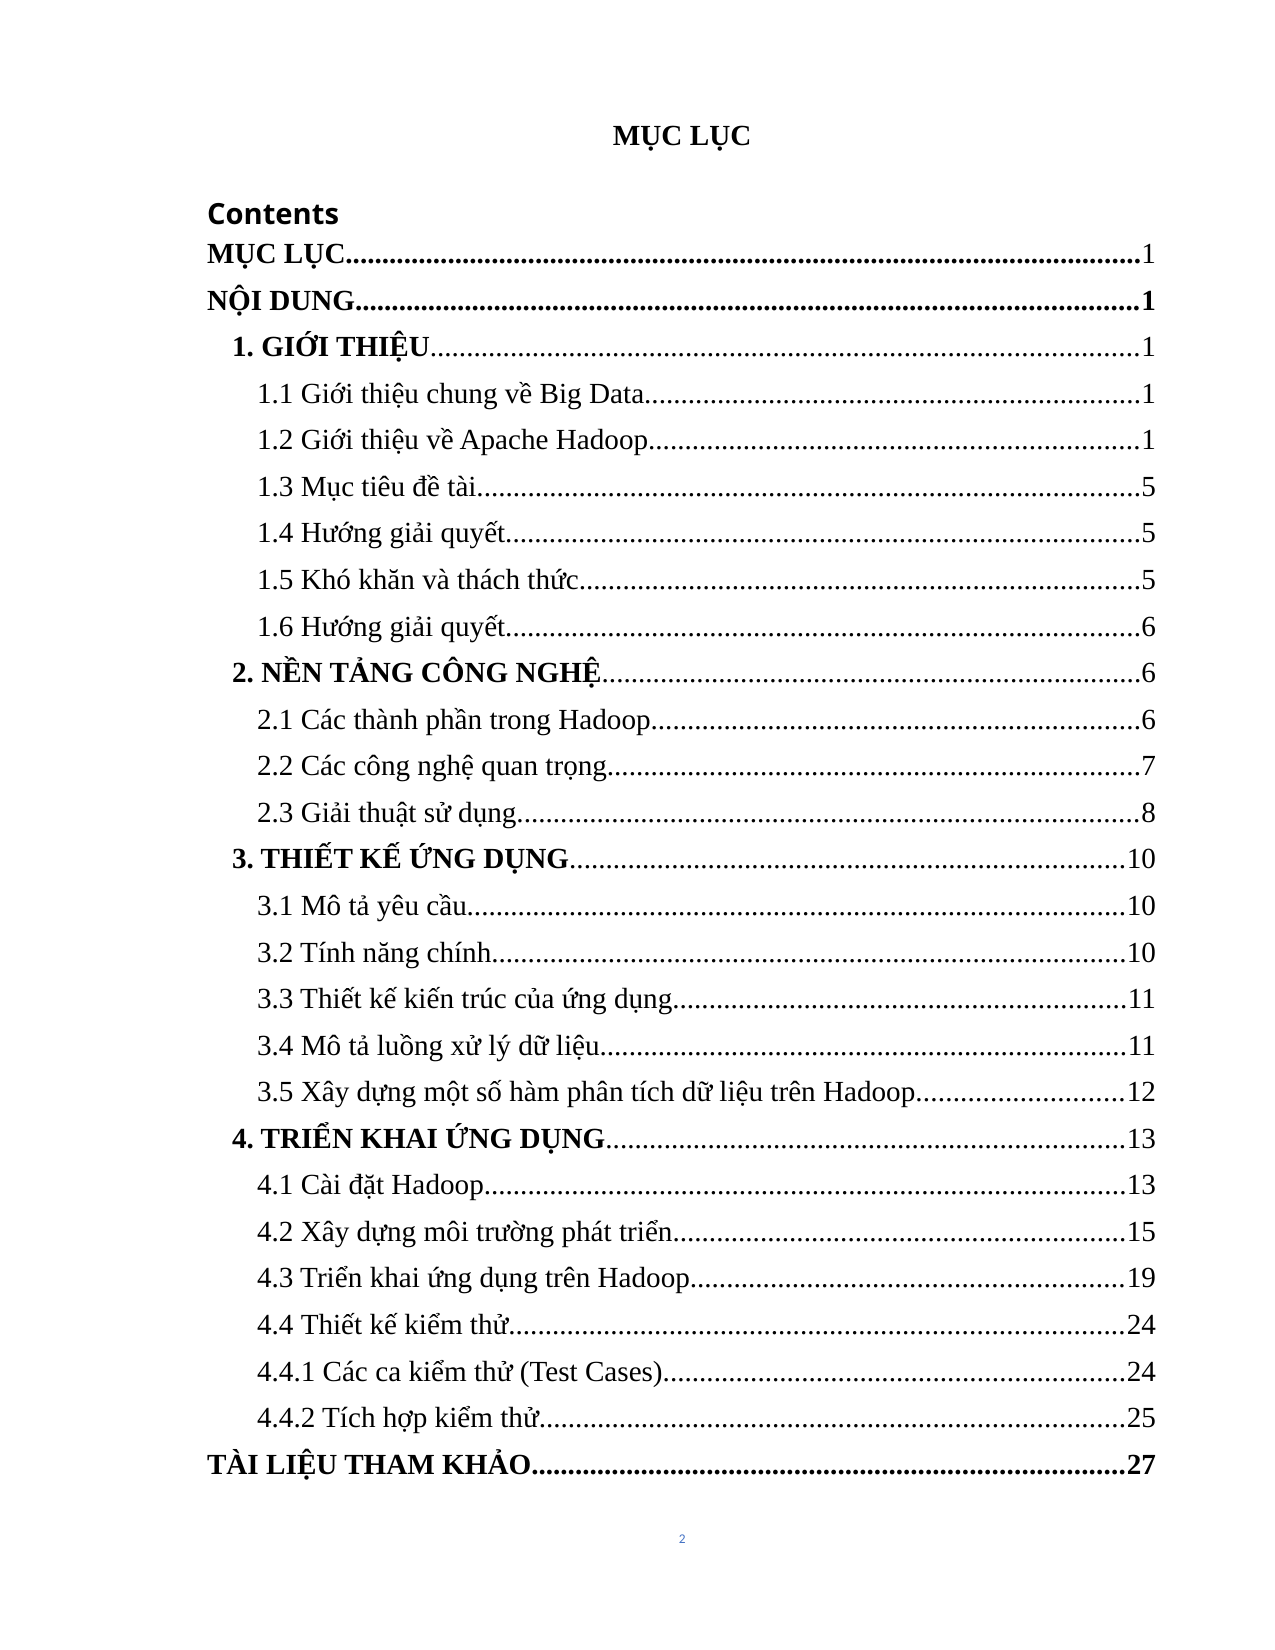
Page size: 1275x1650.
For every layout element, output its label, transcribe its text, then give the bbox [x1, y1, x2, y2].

subtitle MỤC LỤC [207, 118, 1157, 152]
